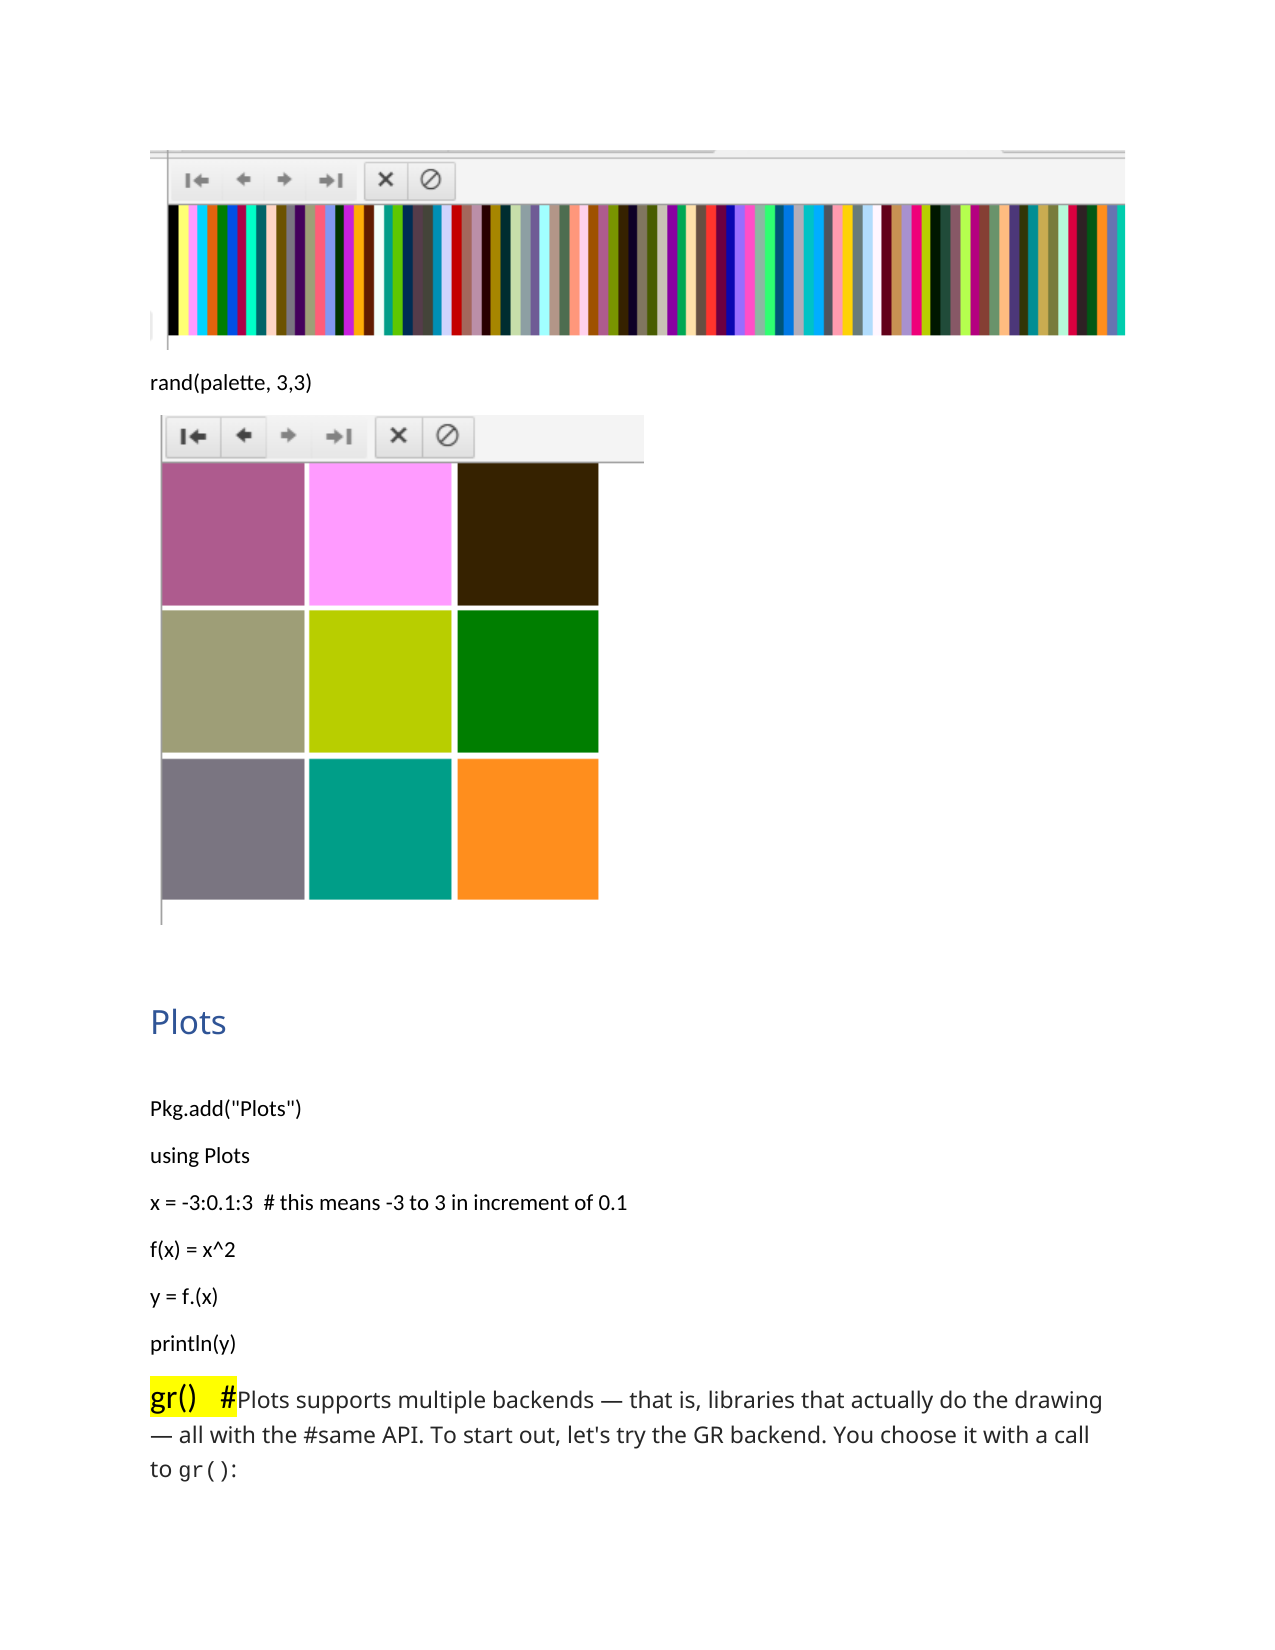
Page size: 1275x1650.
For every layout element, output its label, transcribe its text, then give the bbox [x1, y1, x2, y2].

text x = -3:0.1:3 # this means -3 to 3 in increment of 0.1 [150, 1188, 1125, 1216]
text Pkg.add("Plots") [150, 1094, 1125, 1123]
picture [150, 150, 1125, 350]
text println(y) [150, 1329, 1125, 1357]
picture [150, 415, 644, 925]
text rand(palette, 3,3) [150, 368, 1125, 396]
text f(x) = x^2 [150, 1235, 1125, 1263]
text using Plots [150, 1141, 1125, 1169]
text y = f.(x) [150, 1282, 1125, 1310]
text gr() #Plots supports multiple backends — that is, libraries that actually do the drawing — all with the #same API. To start out, let's try the GR backend. You choose it with a call to gr(): [150, 1376, 1125, 1484]
subtitle Plots [150, 999, 1125, 1044]
